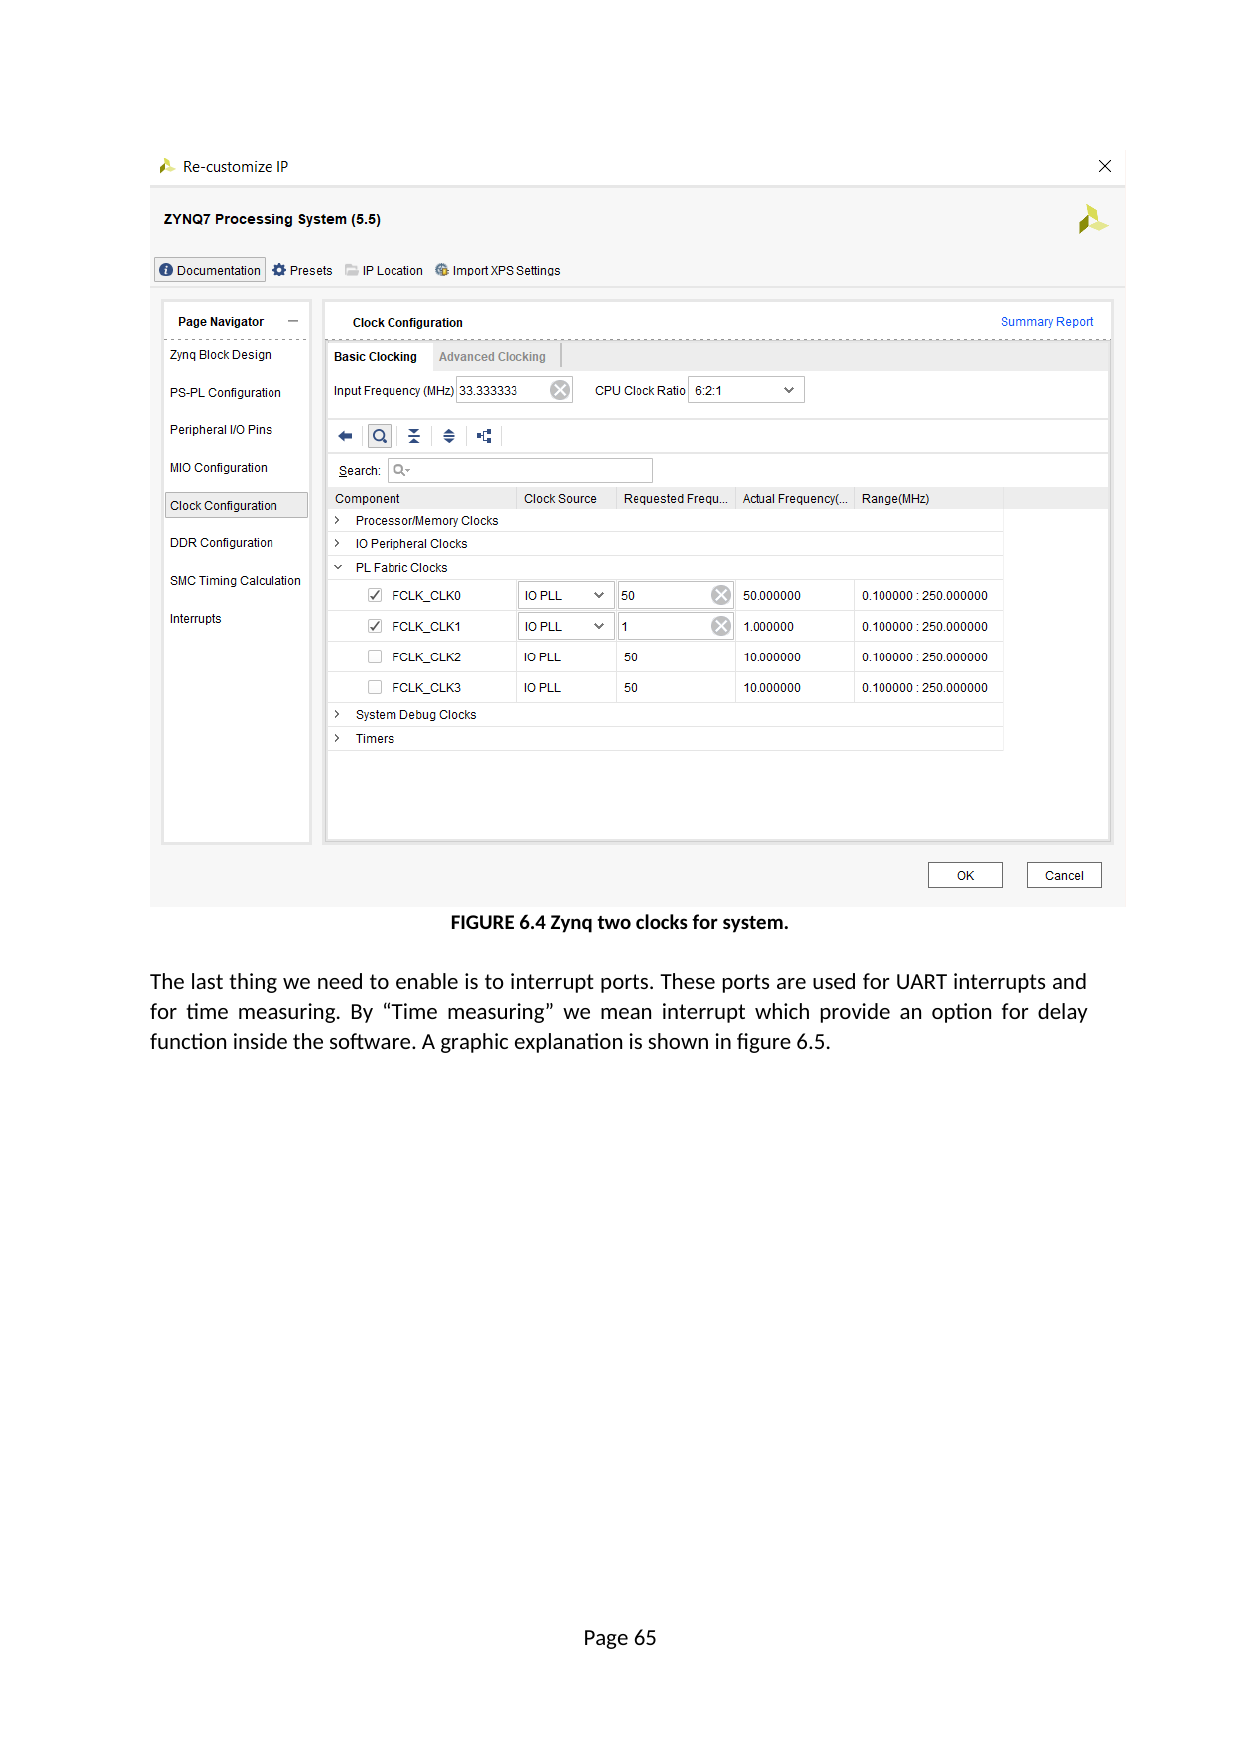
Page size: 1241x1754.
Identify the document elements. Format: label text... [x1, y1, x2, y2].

picture [150, 150, 1125, 907]
text The last thing we need to enable is to interrupt ports. These ports are used for UART interrupts and for time measuring. By “Time measuring” we mean interrupt which provide an option for delay function inside the software. A graphic explanation is shown in figure 6.5. [150, 967, 1090, 1055]
text FIGURE 6.4 Zynq two clocks for system. [150, 909, 1090, 934]
